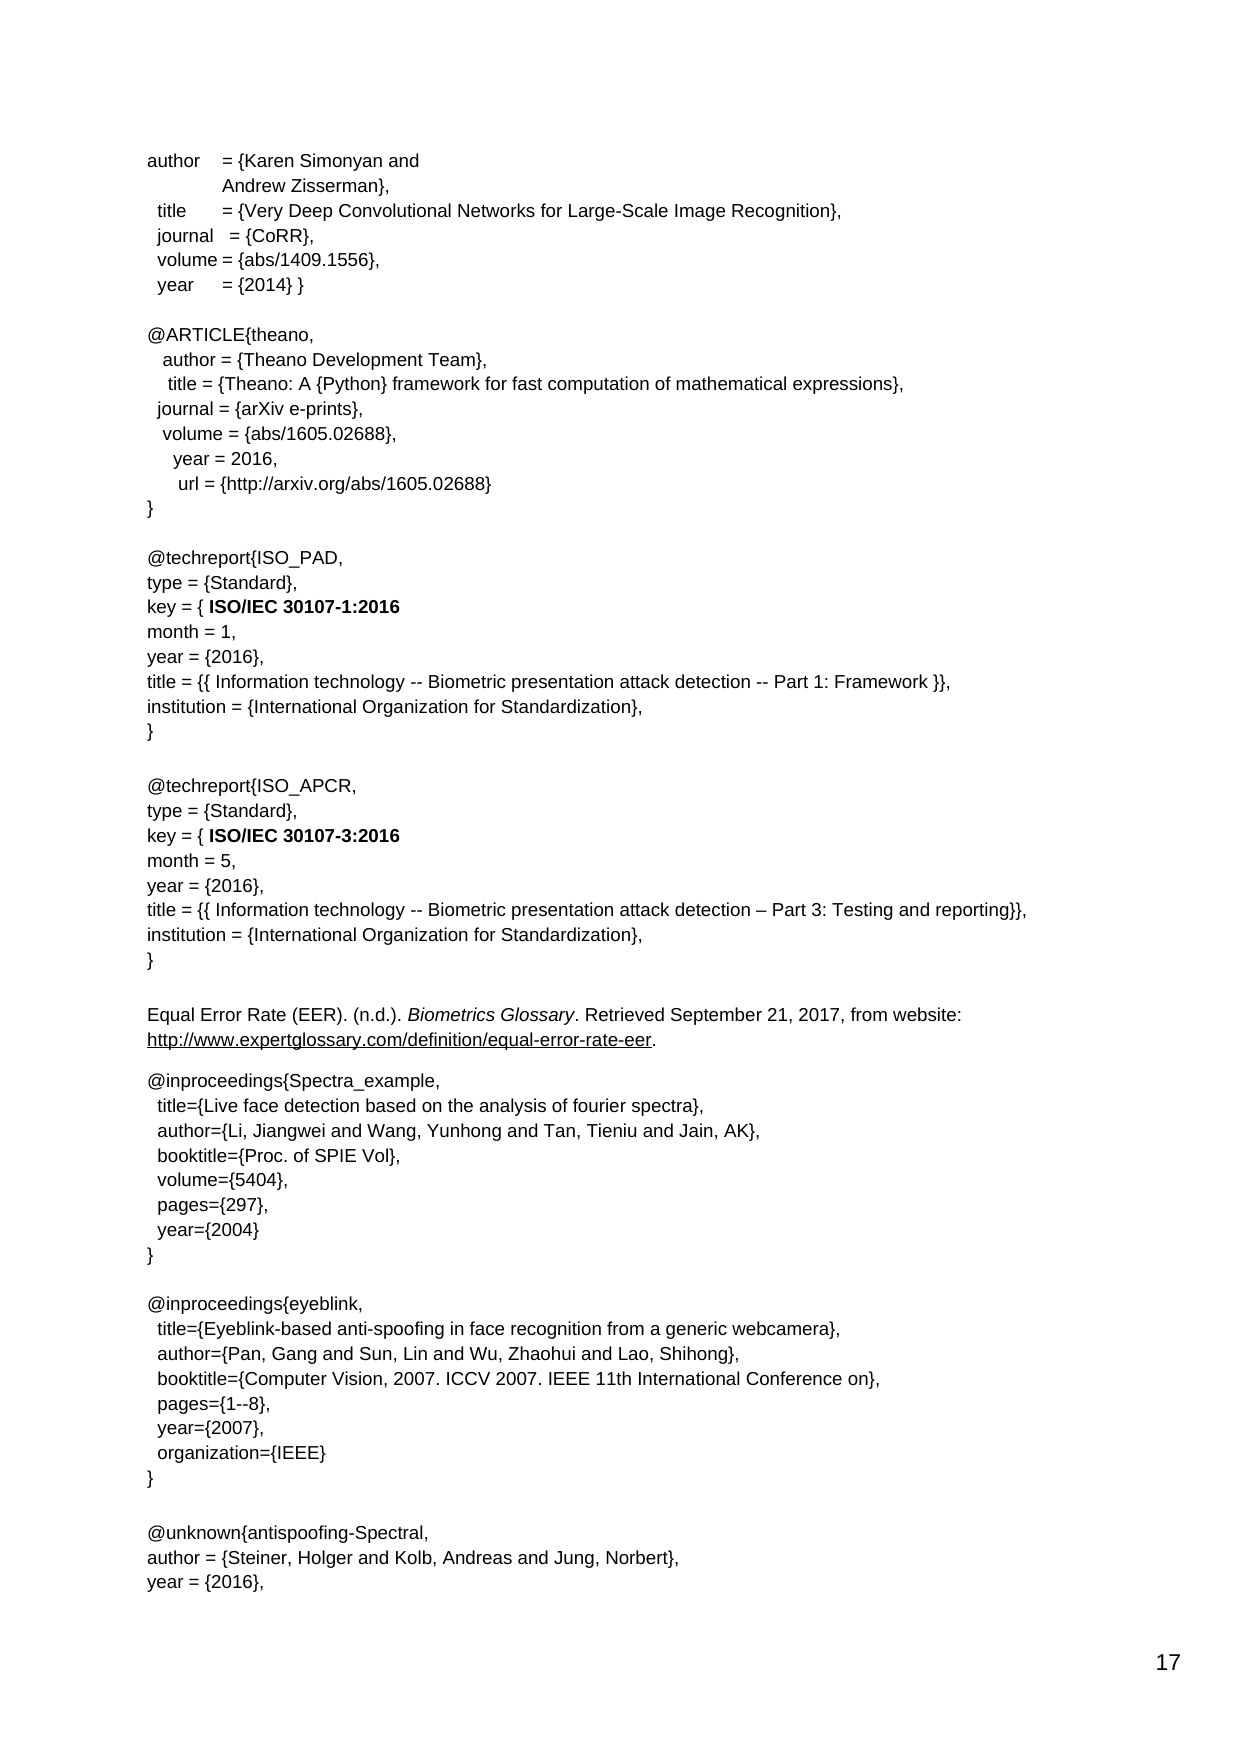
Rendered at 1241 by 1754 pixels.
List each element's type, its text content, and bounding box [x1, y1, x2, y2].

text year = {2016}, [147, 646, 1181, 667]
text key = { ISO/IEC 30107-1:2016 [147, 596, 1181, 618]
text Andrew Zisserman}, [147, 175, 1181, 196]
text title={Eyeblink-based anti-spoofing in face recognition from a generic webcamera}, [147, 1318, 1181, 1339]
text } [147, 1467, 1181, 1488]
text year = {2014} } [147, 274, 1181, 296]
text Equal Error Rate (EER). (n.d.). Biometrics Glossary. Retrieved September 21, 2017, from website: http://www.expertglossary.com/definition/equal-error-rate-eer. [147, 1004, 1181, 1050]
text pages={1--8}, [147, 1392, 1181, 1414]
text institution = {International Organization for Standardization}, [147, 924, 1181, 946]
text journal = {arXiv e-prints}, [147, 398, 1181, 419]
text booktitle={Computer Vision, 2007. ICCV 2007. IEEE 11th International Conference on}, [147, 1367, 1181, 1389]
text title={Live face detection based on the analysis of fourier spectra}, [147, 1095, 1181, 1116]
text @techreport{ISO_APCR, [147, 775, 1181, 797]
text @unknown{antispoofing-Spectral, [147, 1522, 1181, 1543]
text organization={IEEE} [147, 1442, 1181, 1463]
text pages={297}, [147, 1194, 1181, 1216]
text author = {Steiner, Holger and Kolb, Andreas and Jung, Norbert}, [147, 1546, 1181, 1568]
text } [147, 497, 1181, 519]
text month = 5, [147, 849, 1181, 871]
text title = {Theano: A {Python} framework for fast computation of mathematical expressions}, [147, 373, 1181, 395]
text year={2007}, [147, 1417, 1181, 1439]
text volume = {abs/1409.1556}, [147, 249, 1181, 271]
text @ARTICLE{theano, [147, 323, 1181, 345]
text year = {2016}, [147, 1571, 1181, 1593]
text volume={5404}, [147, 1169, 1181, 1191]
text author = {Theano Development Team}, [147, 348, 1181, 370]
text author={Pan, Gang and Sun, Lin and Wu, Zhaohui and Lao, Shihong}, [147, 1343, 1181, 1364]
text author = {Karen Simonyan and [147, 150, 1181, 172]
text key = { ISO/IEC 30107-3:2016 [147, 825, 1181, 846]
text @techreport{ISO_PAD, [147, 547, 1181, 568]
text url = {http://arxiv.org/abs/1605.02688} [147, 472, 1181, 494]
text institution = {International Organization for Standardization}, [147, 695, 1181, 717]
text year = 2016, [147, 447, 1181, 469]
text month = 1, [147, 621, 1181, 643]
text title = {Very Deep Convolutional Networks for Large-Scale Image Recognition}, [147, 199, 1181, 221]
text booktitle={Proc. of SPIE Vol}, [147, 1144, 1181, 1166]
text type = {Standard}, [147, 800, 1181, 822]
text year = {2016}, [147, 874, 1181, 896]
text author={Li, Jiangwei and Wang, Yunhong and Tan, Tieniu and Jain, AK}, [147, 1119, 1181, 1141]
text journal = {CoRR}, [147, 224, 1181, 246]
text } [147, 949, 1181, 970]
text title = {{ Information technology -- Biometric presentation attack detection -- Part 1: Framework }}, [147, 671, 1181, 692]
text } [147, 720, 1181, 742]
text } [147, 1243, 1181, 1265]
text @inproceedings{Spectra_example, [147, 1070, 1181, 1092]
text volume = {abs/1605.02688}, [147, 423, 1181, 444]
text @inproceedings{eyeblink, [147, 1293, 1181, 1315]
text type = {Standard}, [147, 571, 1181, 593]
text year={2004} [147, 1219, 1181, 1240]
text title = {{ Information technology -- Biometric presentation attack detection – Part 3: Testing and reporting}}, [147, 899, 1181, 921]
